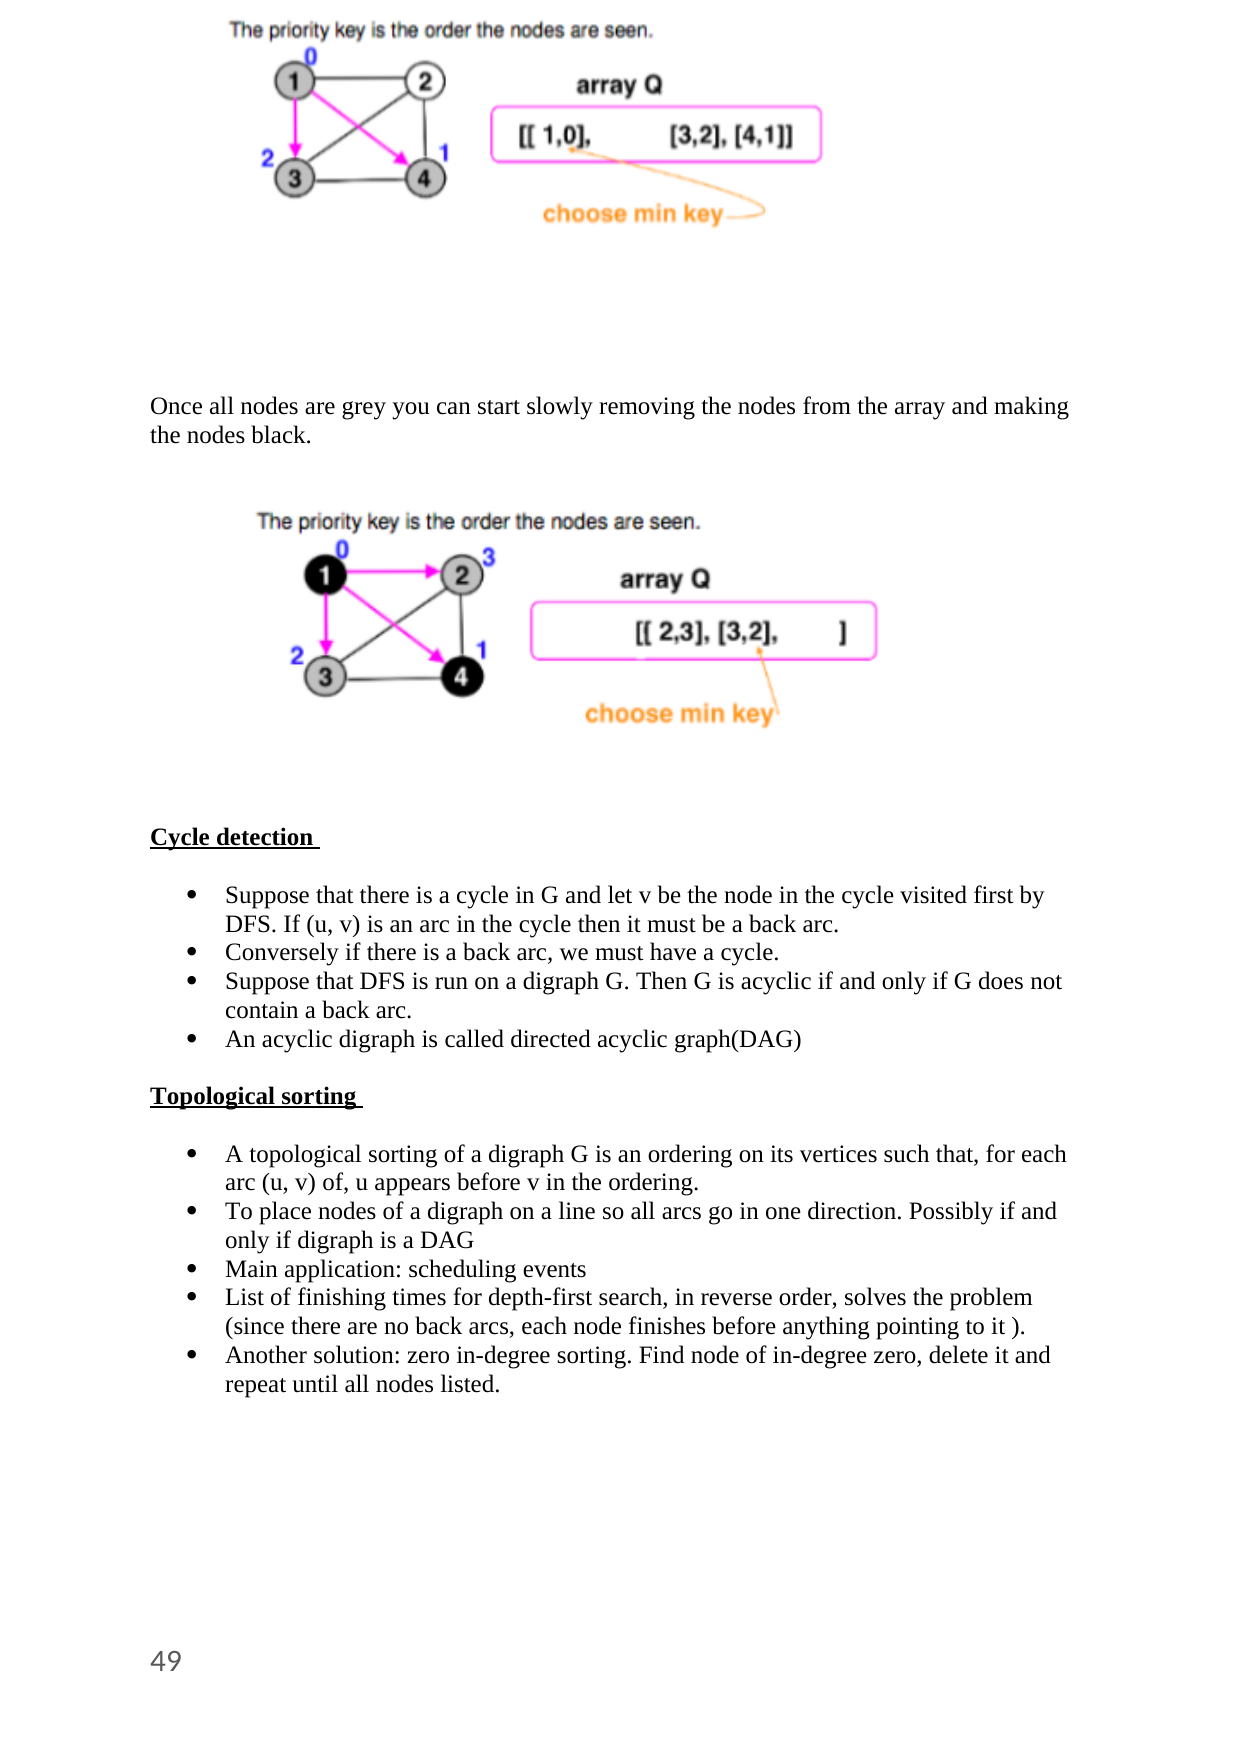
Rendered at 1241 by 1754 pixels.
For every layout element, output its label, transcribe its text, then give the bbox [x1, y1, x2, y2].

list To place nodes of a digraph on a line so all arcs go in one direction. Possibly if and only if digraph is a DAG [187, 1196, 1090, 1254]
picture [215, 488, 890, 782]
list Conversely if there is a back arc, we must have a cycle. [187, 937, 1090, 966]
list An acyclic digraph is called directed acyclic graph(DAG) [187, 1024, 1090, 1052]
list Main application: scheduling events [187, 1254, 1090, 1282]
list Another solution: zero in-degree sorting. Find node of in-degree zero, delete it and repeat until all nodes listed. [187, 1340, 1090, 1397]
text Cycle detection [150, 822, 1090, 851]
list Suppose that there is a cycle in G and let v be the node in the cycle visited first by DFS. If (u, v) is an arc in the cycle then it must be a back arc. [187, 880, 1090, 937]
list Suppose that DFS is run on a digraph G. Then G is acyclic if and only if G does not contain a back arc. [187, 966, 1090, 1024]
list A topological sorting of a digraph G is an ordering on its vertices such that, for each arc (u, v) of, u appears before v in the ordering. [187, 1139, 1090, 1196]
text Once all nodes are grey you can start slowly removing the nodes from the array and making the nodes black. [150, 391, 1090, 449]
picture [214, 0, 836, 265]
text Topological sorting [150, 1081, 1090, 1110]
list List of finishing times for depth-first search, in reverse order, solves the problem (since there are no back arcs, each node finishes before anything pointing to it ). [187, 1282, 1090, 1340]
